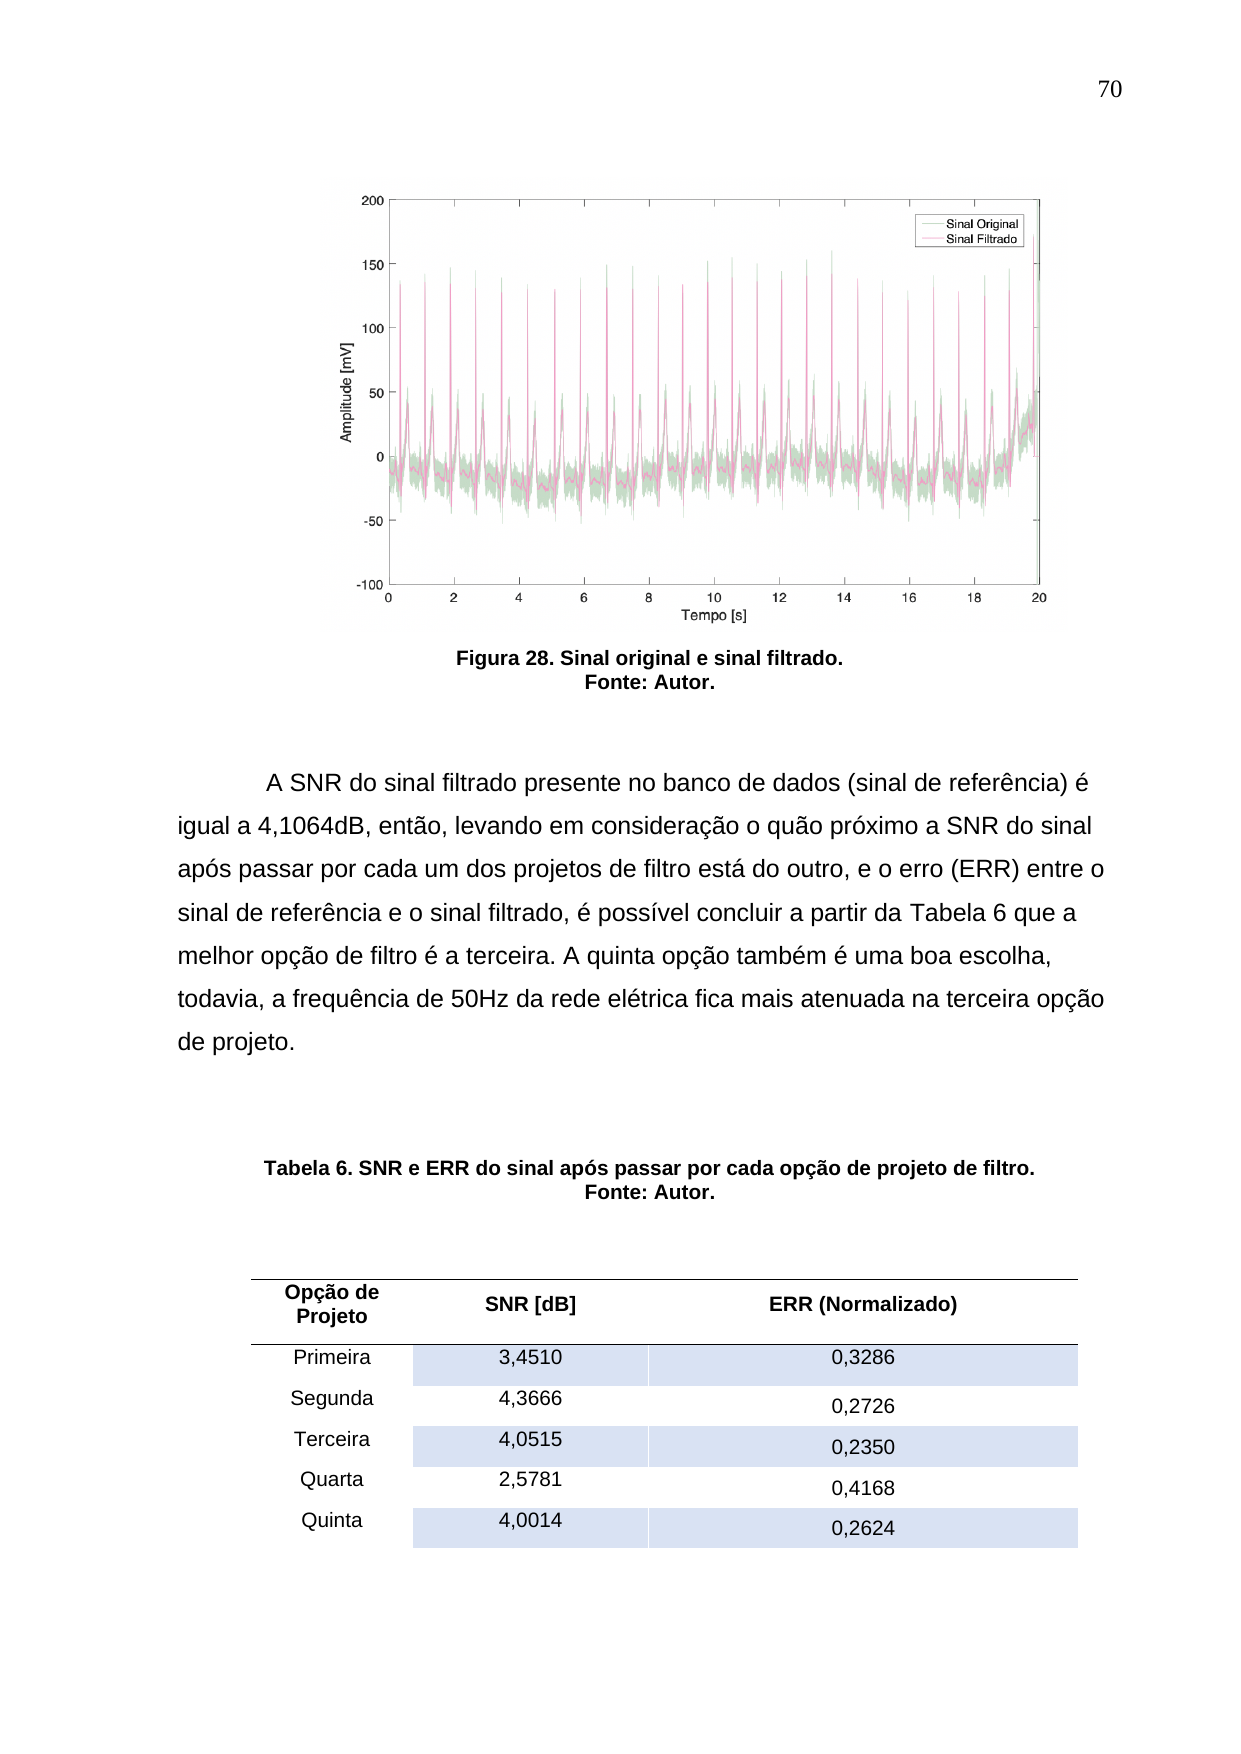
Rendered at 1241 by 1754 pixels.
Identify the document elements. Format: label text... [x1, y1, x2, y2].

text Fonte: Autor. [177, 1180, 1122, 1204]
table_cell 0,4168 [649, 1467, 1078, 1508]
table_cell 4,0515 [413, 1426, 648, 1467]
table_cell Segunda [251, 1386, 412, 1426]
table_cell 3,4510 [413, 1345, 648, 1386]
table_cell 4,3666 [413, 1386, 648, 1426]
table_cell Quarta [251, 1467, 412, 1508]
table_cell Terceira [251, 1426, 412, 1467]
table_cell 0,2726 [649, 1386, 1078, 1426]
table_header Opção de Projeto [251, 1280, 412, 1344]
table_header ERR (Normalizado) [649, 1280, 1078, 1344]
table_cell 2,5781 [413, 1467, 648, 1508]
table_cell 4,0014 [413, 1508, 648, 1548]
table_cell Primeira [251, 1345, 412, 1386]
text Tabela 6. SNR e ERR do sinal após passar por cada opção de projeto de filtro. [177, 1156, 1122, 1180]
text Figura 28. Sinal original e sinal filtrado. [177, 646, 1122, 670]
picture [319, 177, 1069, 632]
table_header SNR [dB] [413, 1280, 648, 1344]
table_cell 0,2350 [649, 1426, 1078, 1467]
table_cell Quinta [251, 1508, 412, 1548]
text A SNR do sinal filtrado presente no banco de dados (sinal de referência) é igual a 4,1064dB, então, levando em consideração o quão próximo a SNR do sinal após passar por cada um dos projetos de filtro está do outro, e o erro (ERR) entre o sinal de referência e o sinal filtrado, é possível concluir a partir da Tabela 6 que a melhor opção de filtro é a terceira. A quinta opção também é uma boa escolha, todavia, a frequência de 50Hz da rede elétrica fica mais atenuada na terceira opção de projeto. [177, 768, 1122, 1056]
table_cell 0,2624 [649, 1508, 1078, 1548]
text Fonte: Autor. [177, 670, 1122, 694]
table_cell 0,3286 [649, 1345, 1078, 1386]
